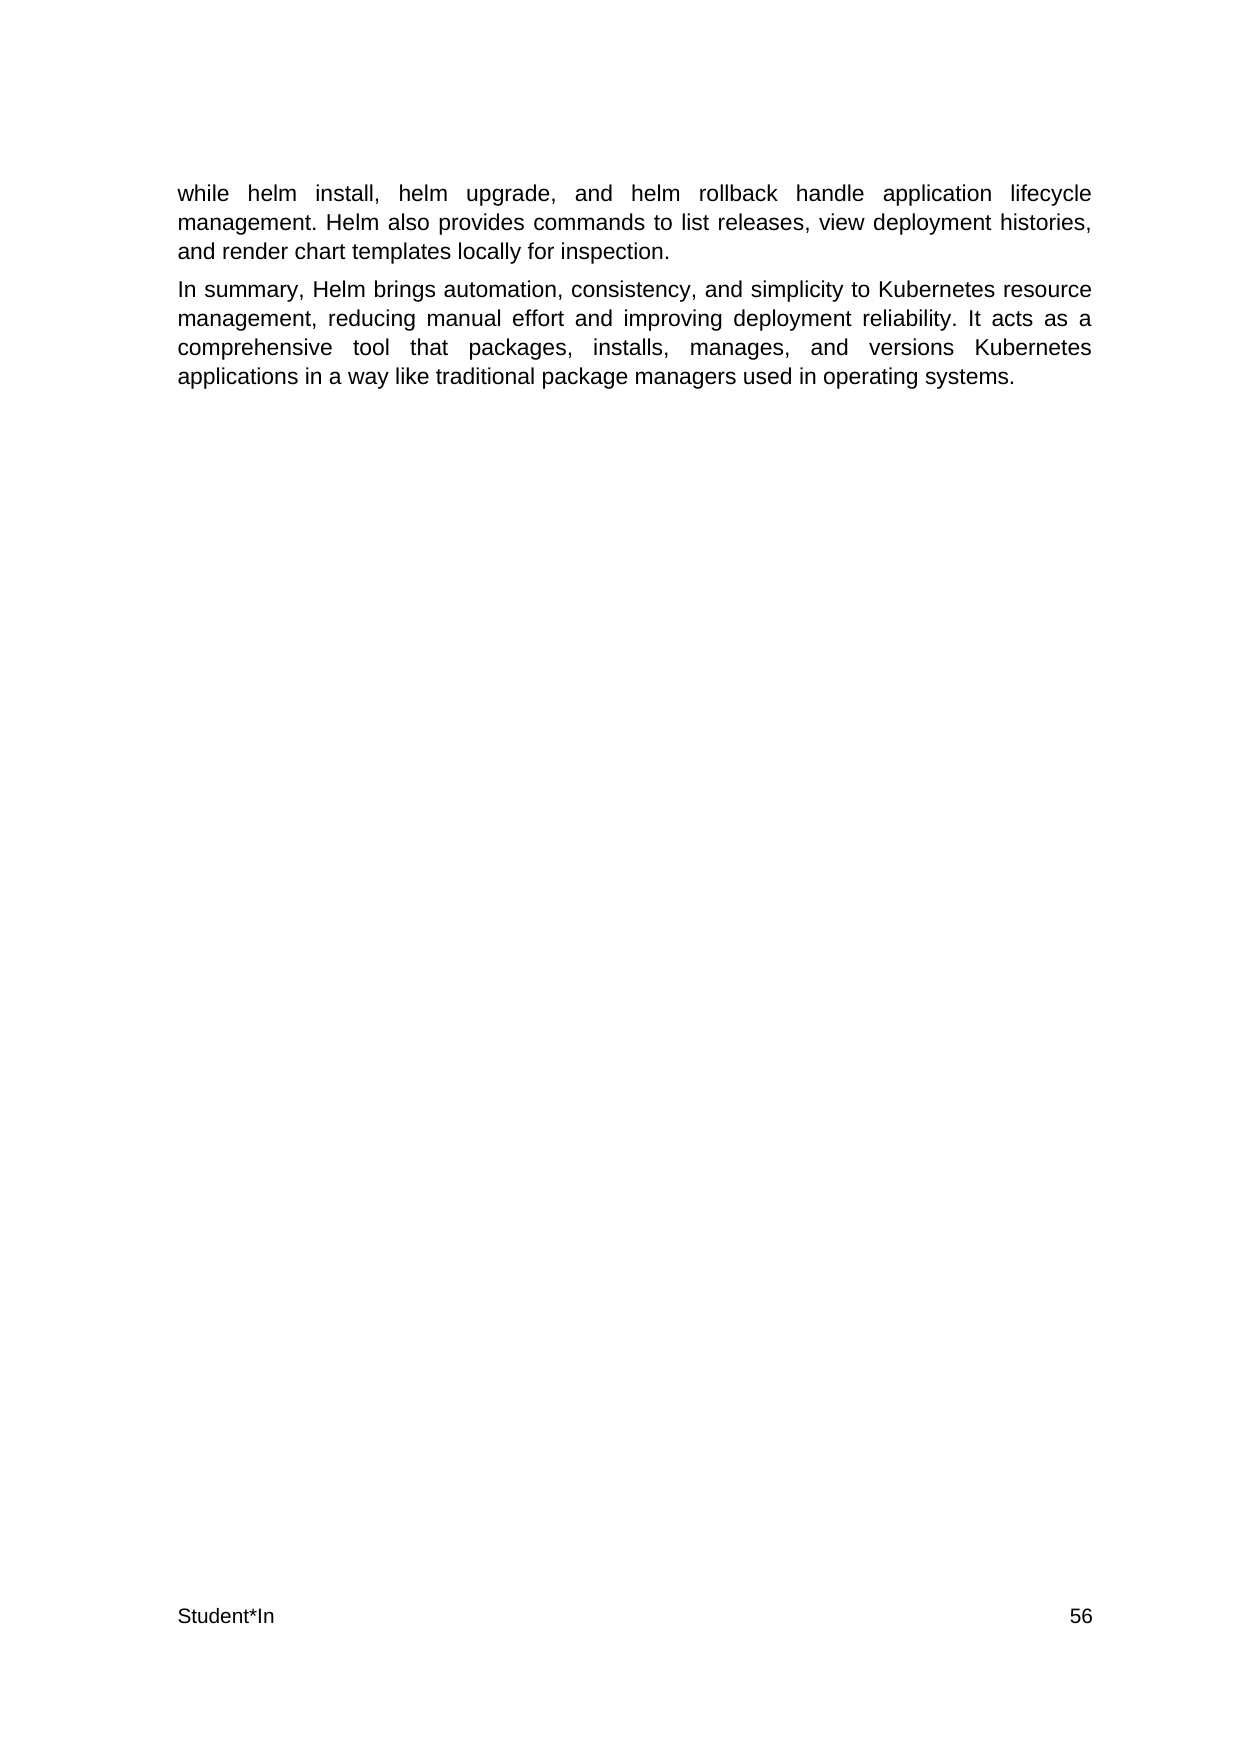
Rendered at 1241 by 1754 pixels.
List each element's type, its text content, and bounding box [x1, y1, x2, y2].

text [177, 177, 1092, 265]
text In summary, Helm brings automation, consistency, and simplicity to Kubernetes resource management, reducing manual effort and improving deployment reliability. It acts as a comprehensive tool that packages, installs, manages, and versions Kubernetes applications in a way like traditional package managers used in operating systems. [177, 273, 1092, 390]
